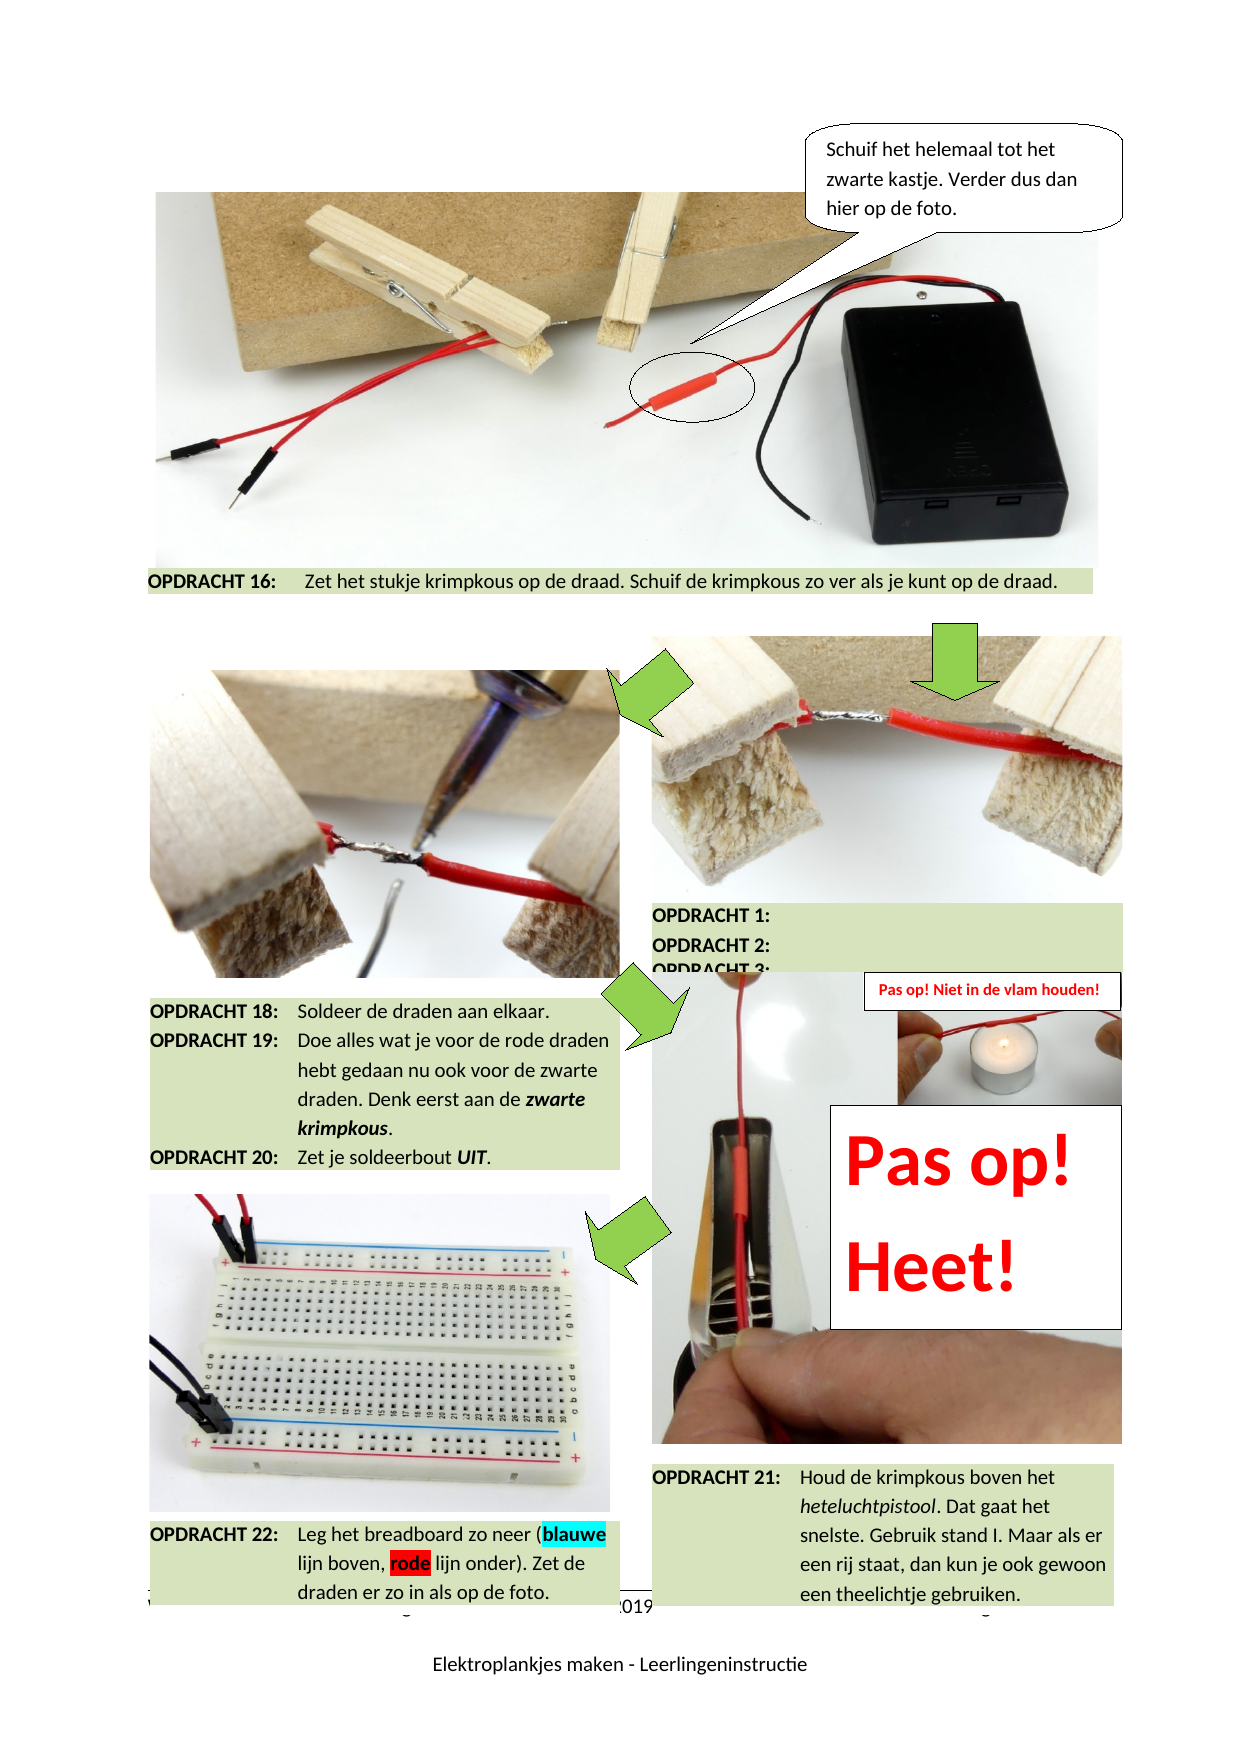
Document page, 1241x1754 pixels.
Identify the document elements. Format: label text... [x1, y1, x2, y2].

picture [149, 1194, 611, 1512]
picture [155, 192, 1099, 570]
picture [610, 670, 620, 682]
picture [651, 636, 1123, 903]
picture [149, 670, 620, 1025]
text Zet het stukje krimpkous op de draad. Schuif de krimpkous zo ver als je kunt op de draad. [148, 568, 1093, 594]
picture [652, 972, 1122, 1444]
